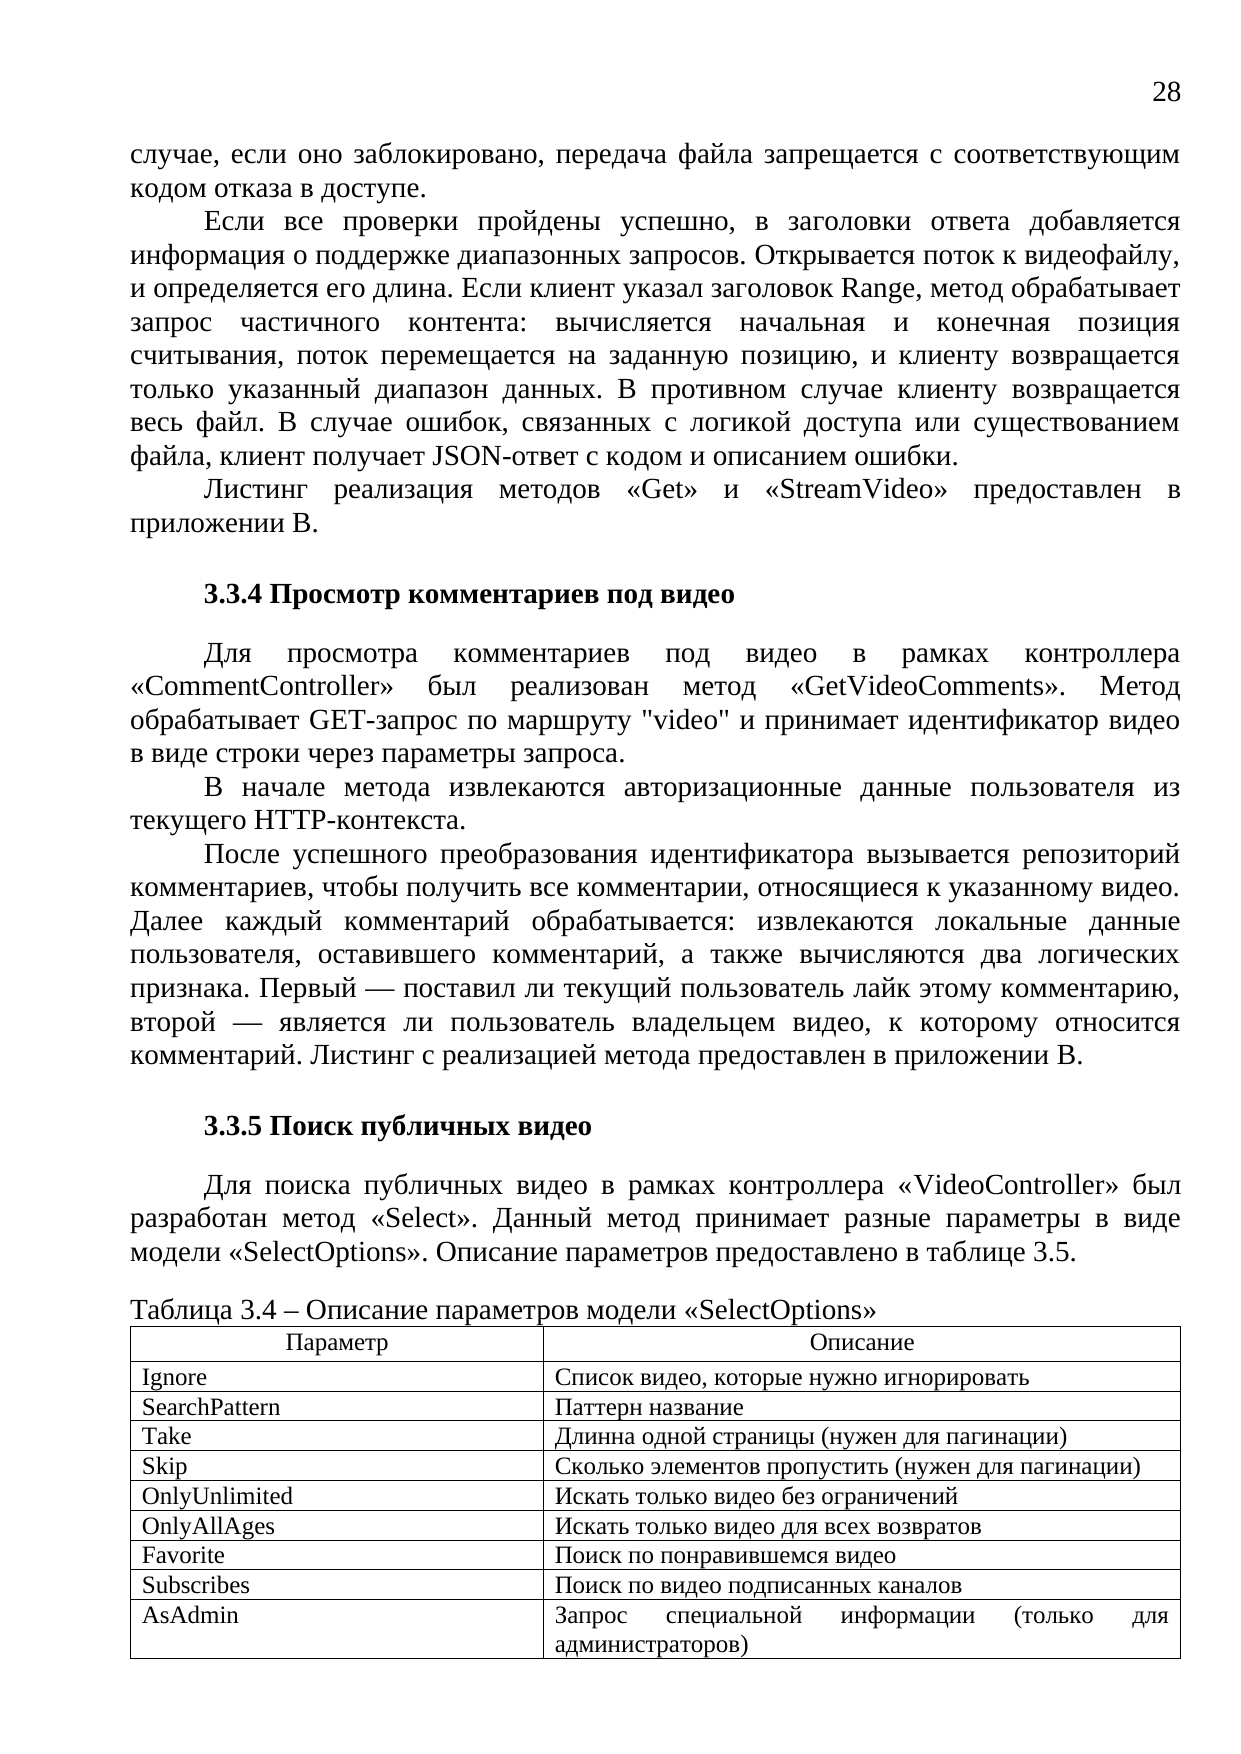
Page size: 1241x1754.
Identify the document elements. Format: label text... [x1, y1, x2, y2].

text Листинг реализация методов «Get» и «StreamVideo» предоставлен в приложении В. [130, 472, 1181, 539]
table_cell Subscribes [131, 1570, 543, 1599]
table_cell OnlyAllAges [131, 1511, 543, 1539]
table_cell Паттерн название [544, 1392, 1180, 1420]
table_cell Skip [131, 1451, 543, 1480]
table_cell Искать только видео без ограничений [544, 1481, 1180, 1510]
table_cell Поиск по видео подписанных каналов [544, 1570, 1180, 1599]
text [130, 136, 1181, 203]
text Для просмотра комментариев под видео в рамках контроллера «CommentController» был реализован метод «GetVideoComments». Метод обрабатывает GET-запрос по маршруту "video" и принимает идентификатор видео в виде строки через параметры запроса. [130, 635, 1181, 769]
table_cell SearchPattern [131, 1392, 543, 1420]
text После успешного преобразования идентификатора вызывается репозиторий комментариев, чтобы получить все комментарии, относящиеся к указанному видео. Далее каждый комментарий обрабатывается: извлекаются локальные данные пользователя, оставившего комментарий, а также вычисляются два логических признака. Первый — поставил ли текущий пользователь лайк этому комментарию, второй — является ли пользователь владельцем видео, к которому относится комментарий. Листинг с реализацией метода предоставлен в приложении B. [130, 836, 1181, 1071]
text Таблица 3.4 – Описание параметров модели «SelectOptions» [130, 1292, 1181, 1326]
table_cell Ignore [131, 1362, 543, 1391]
table_cell Запрос специальной информации (только для администраторов) [544, 1600, 1180, 1658]
text В начале метода извлекаются авторизационные данные пользователя из текущего HTTP-контекста. [130, 769, 1181, 836]
text Поиск публичных видео [204, 1108, 1181, 1142]
text Просмотр комментариев под видео [204, 576, 1181, 610]
table_cell Длинна одной страницы (нужен для пагинации) [544, 1421, 1180, 1450]
table_cell AsAdmin [131, 1600, 543, 1658]
table_cell Искать только видео для всех возвратов [544, 1511, 1180, 1539]
table_header Описание [544, 1327, 1180, 1361]
table_header Параметр [131, 1327, 543, 1361]
text Для поиска публичных видео в рамках контроллера «VideoController» был разработан метод «Select». Данный метод принимает разные параметры в виде модели «SelectOptions». Описание параметров предоставлено в таблице 3.5. [130, 1167, 1181, 1267]
table_cell Список видео, которые нужно игнорировать [544, 1362, 1180, 1391]
table_cell Take [131, 1421, 543, 1450]
text Если все проверки пройдены успешно, в заголовки ответа добавляется информация о поддержке диапазонных запросов. Открывается поток к видеофайлу, и определяется его длина. Если клиент указал заголовок Range, метод обрабатывает запрос частичного контента: вычисляется начальная и конечная позиция считывания, поток перемещается на заданную позицию, и клиенту возвращается только указанный диапазон данных. В противном случае клиенту возвращается весь файл. В случае ошибок, связанных с логикой доступа или существованием файла, клиент получает JSON-ответ с кодом и описанием ошибки. [130, 203, 1181, 472]
table_cell Поиск по понравившемся видео [544, 1541, 1180, 1569]
table_cell Сколько элементов пропустить (нужен для пагинации) [544, 1451, 1180, 1480]
table_cell Favorite [131, 1541, 543, 1569]
table_cell OnlyUnlimited [131, 1481, 543, 1510]
